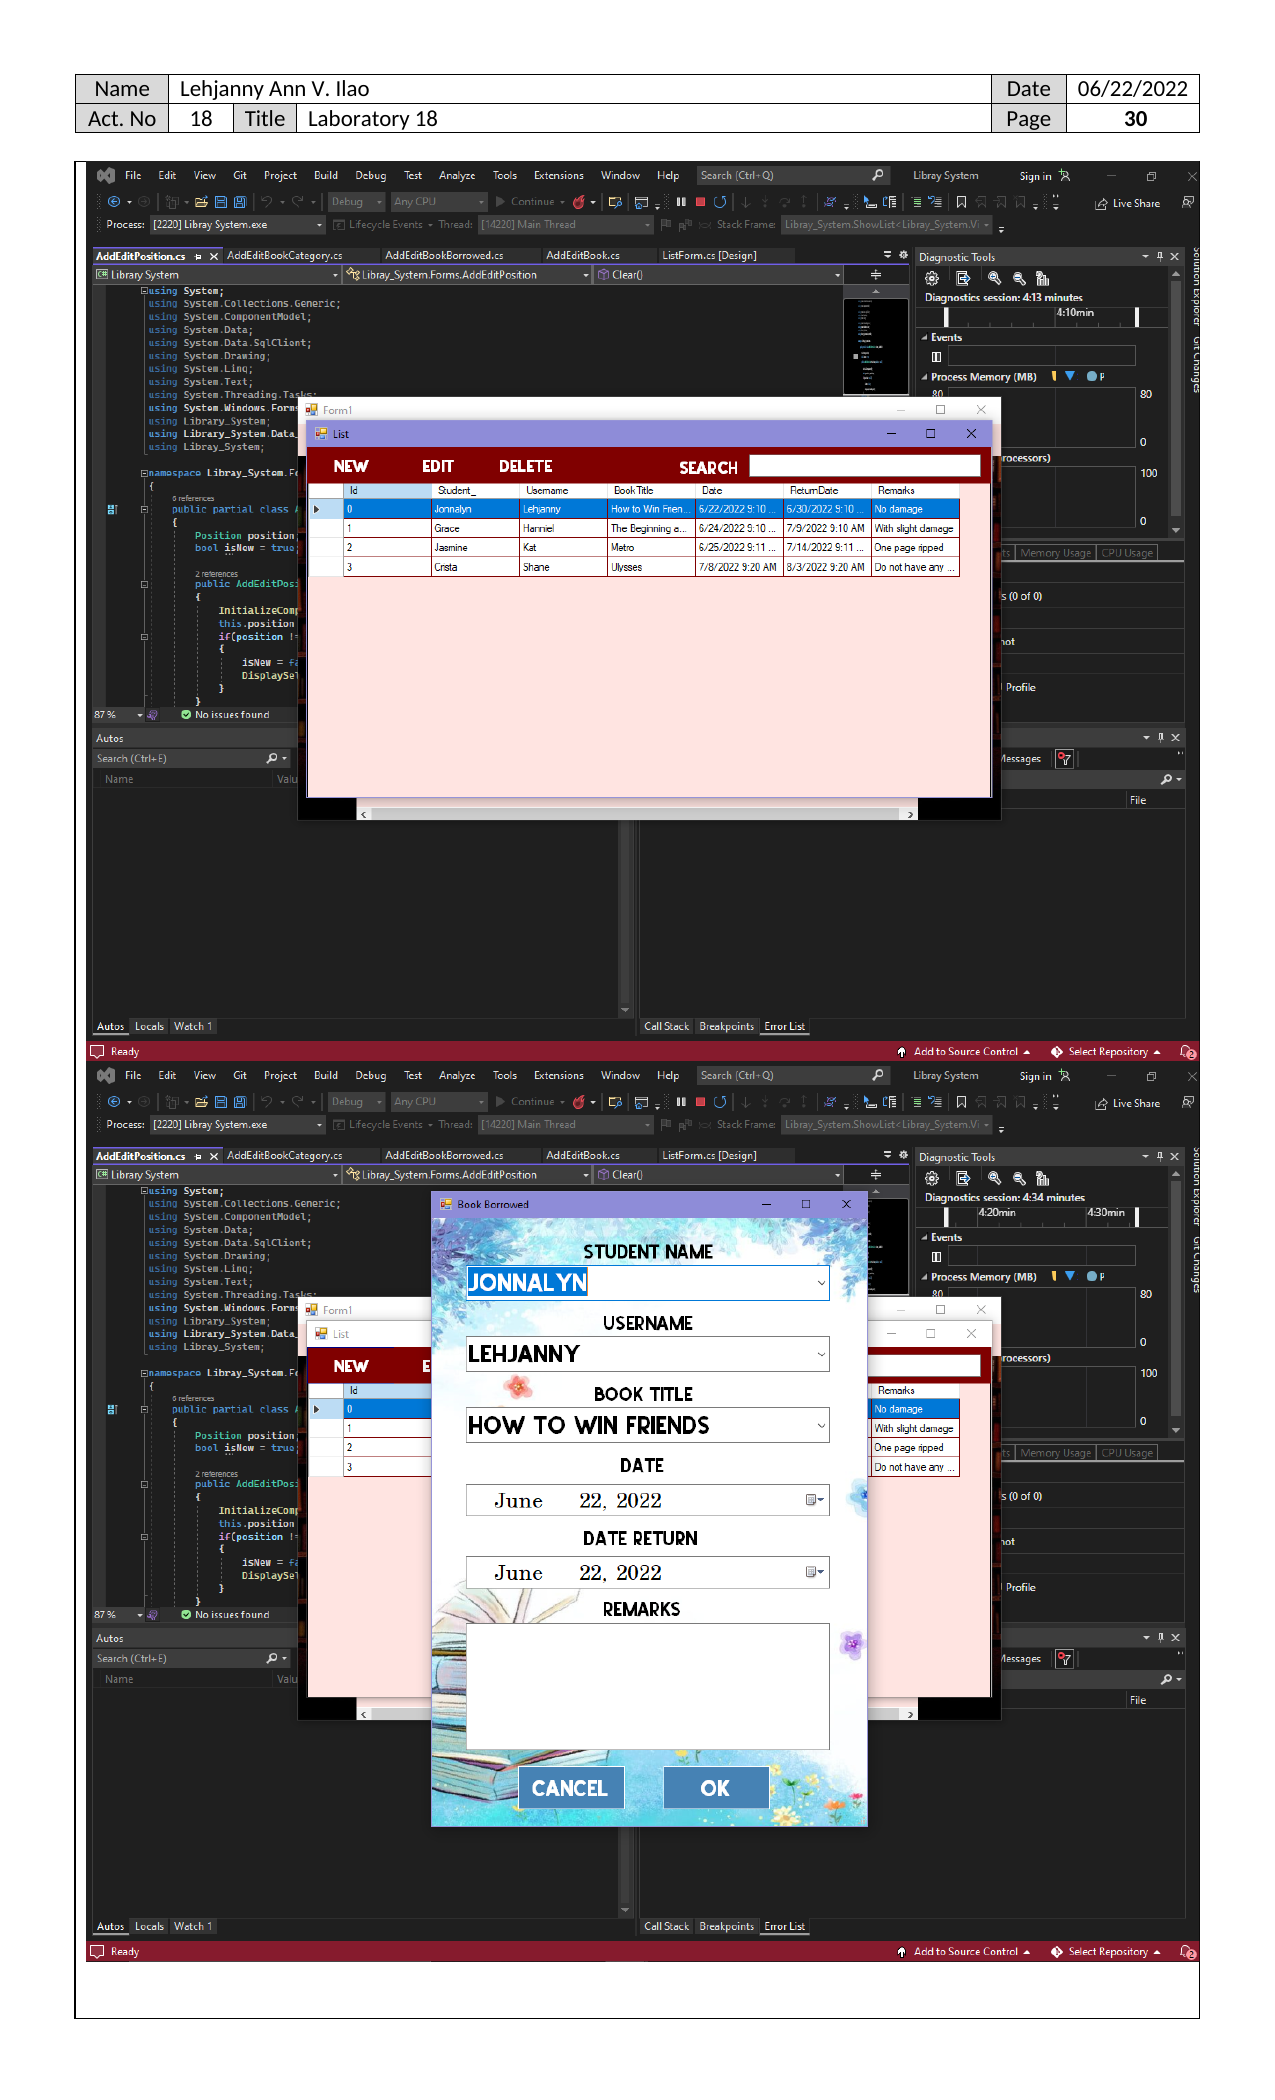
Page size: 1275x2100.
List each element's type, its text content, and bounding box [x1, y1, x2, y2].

picture [86, 161, 1200, 1962]
table_cell FORM [76, 162, 1199, 2018]
